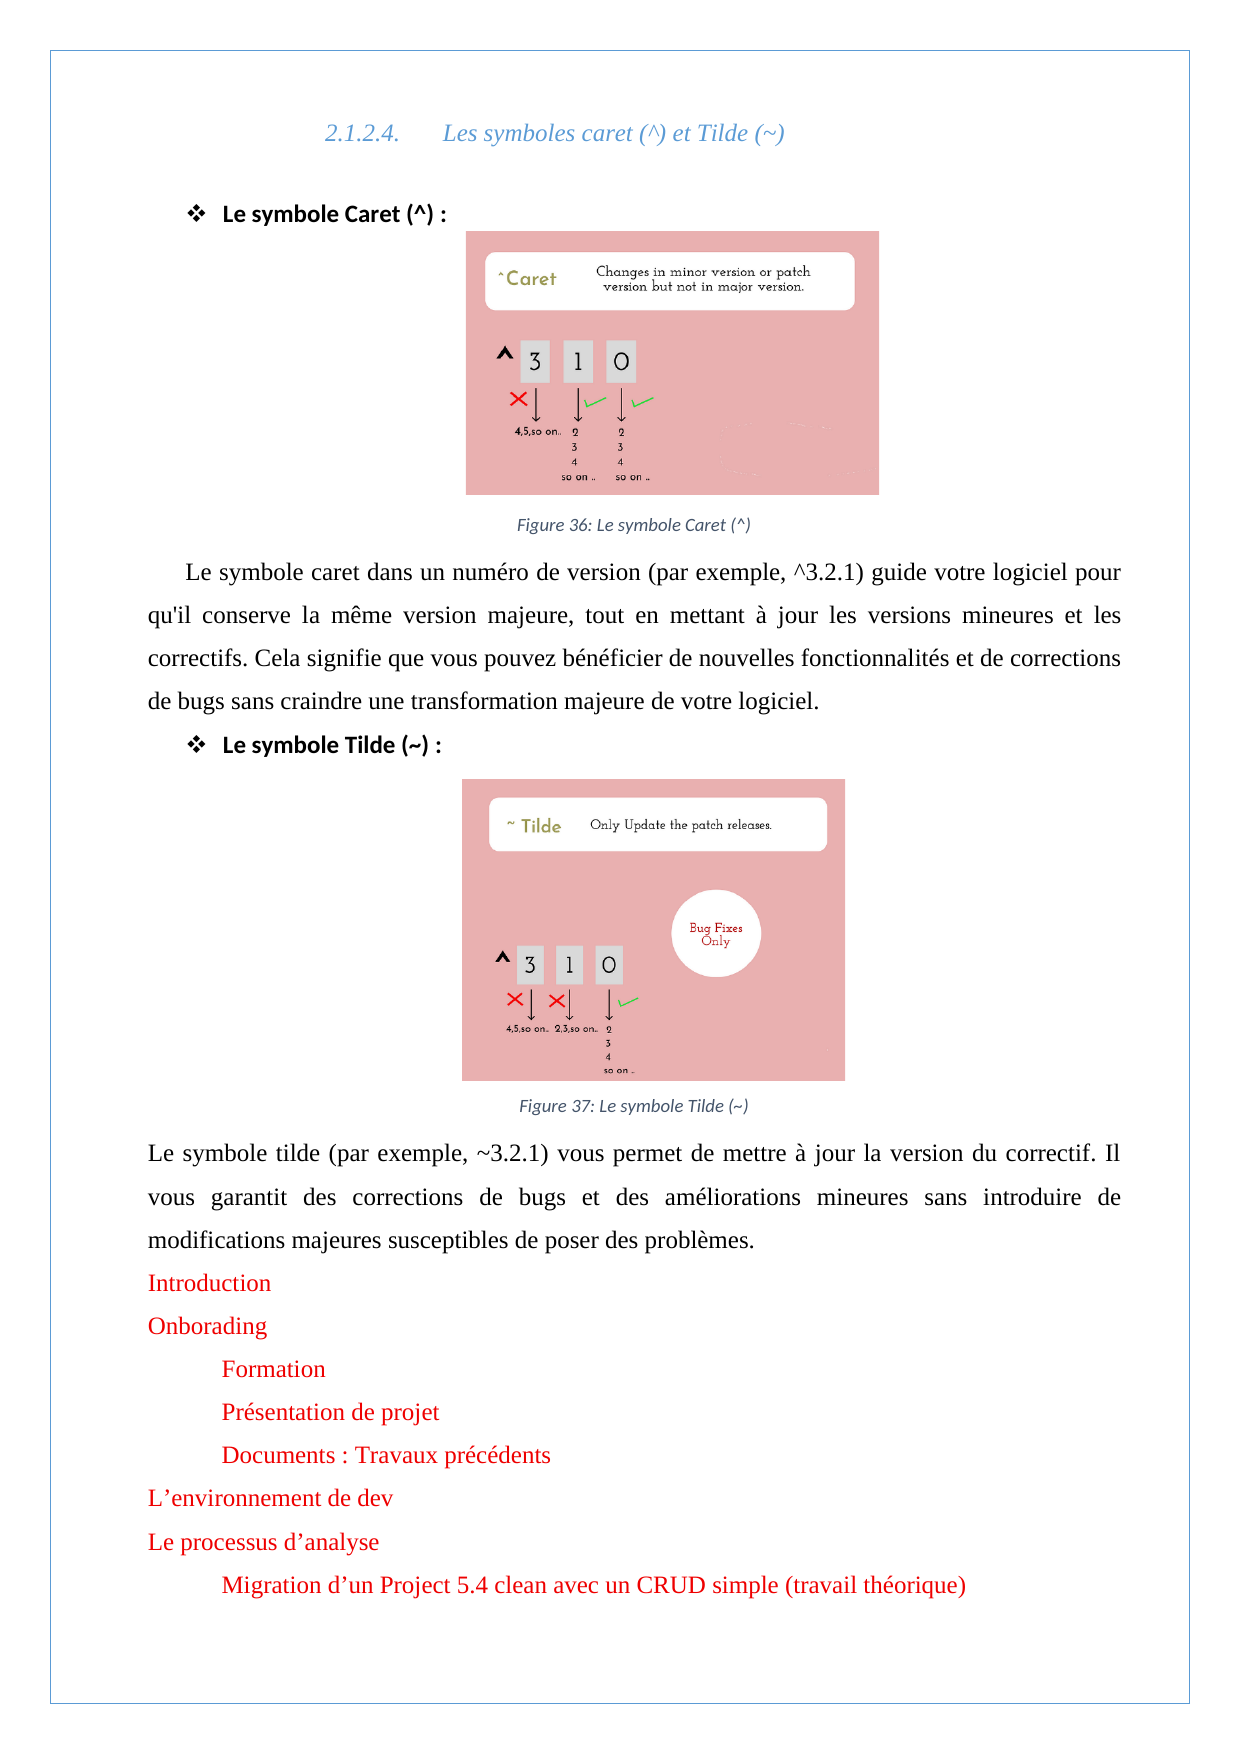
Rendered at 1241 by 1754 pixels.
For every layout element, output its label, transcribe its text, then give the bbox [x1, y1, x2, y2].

picture [462, 779, 846, 1081]
text L’environnement de dev [148, 1483, 1122, 1512]
text Le symbole caret dans un numéro de version (par exemple, ^3.2.1) guide votre logiciel pour qu'il conserve la même version majeure, tout en mettant à jour les versions mineures et les correctifs. Cela signifie que vous pouvez bénéficier de nouvelles fonctionnalités et de corrections de bugs sans craindre une transformation majeure de votre logiciel. [148, 557, 1122, 715]
text Documents : Travaux précédents [148, 1440, 1122, 1469]
text Formation [148, 1354, 1122, 1383]
list Le symbole Tilde (~) : [185, 729, 1122, 760]
text Migration d’un Project 5.4 clean avec un CRUD simple (travail théorique) [148, 1570, 1122, 1598]
text Présentation de projet [148, 1397, 1122, 1426]
subtitle Les symboles caret (^) et Tilde (~) [148, 118, 1122, 147]
list Le symbole Caret (^) : [185, 199, 1122, 229]
text Le processus d’analyse [148, 1527, 1122, 1555]
text Le symbole tilde (par exemple, ~3.2.1) vous permet de mettre à jour la version du correctif. Il vous garantit des corrections de bugs et des améliorations mineures sans introduire de modifications majeures susceptibles de poser des problèmes. [148, 1138, 1122, 1253]
text Figure 36: Le symbole Caret (^) [148, 513, 1122, 536]
picture [465, 231, 880, 495]
text Introduction [148, 1268, 1122, 1297]
text Onborading [148, 1311, 1122, 1340]
text Figure 37: Le symbole Tilde (~) [148, 1095, 1122, 1118]
